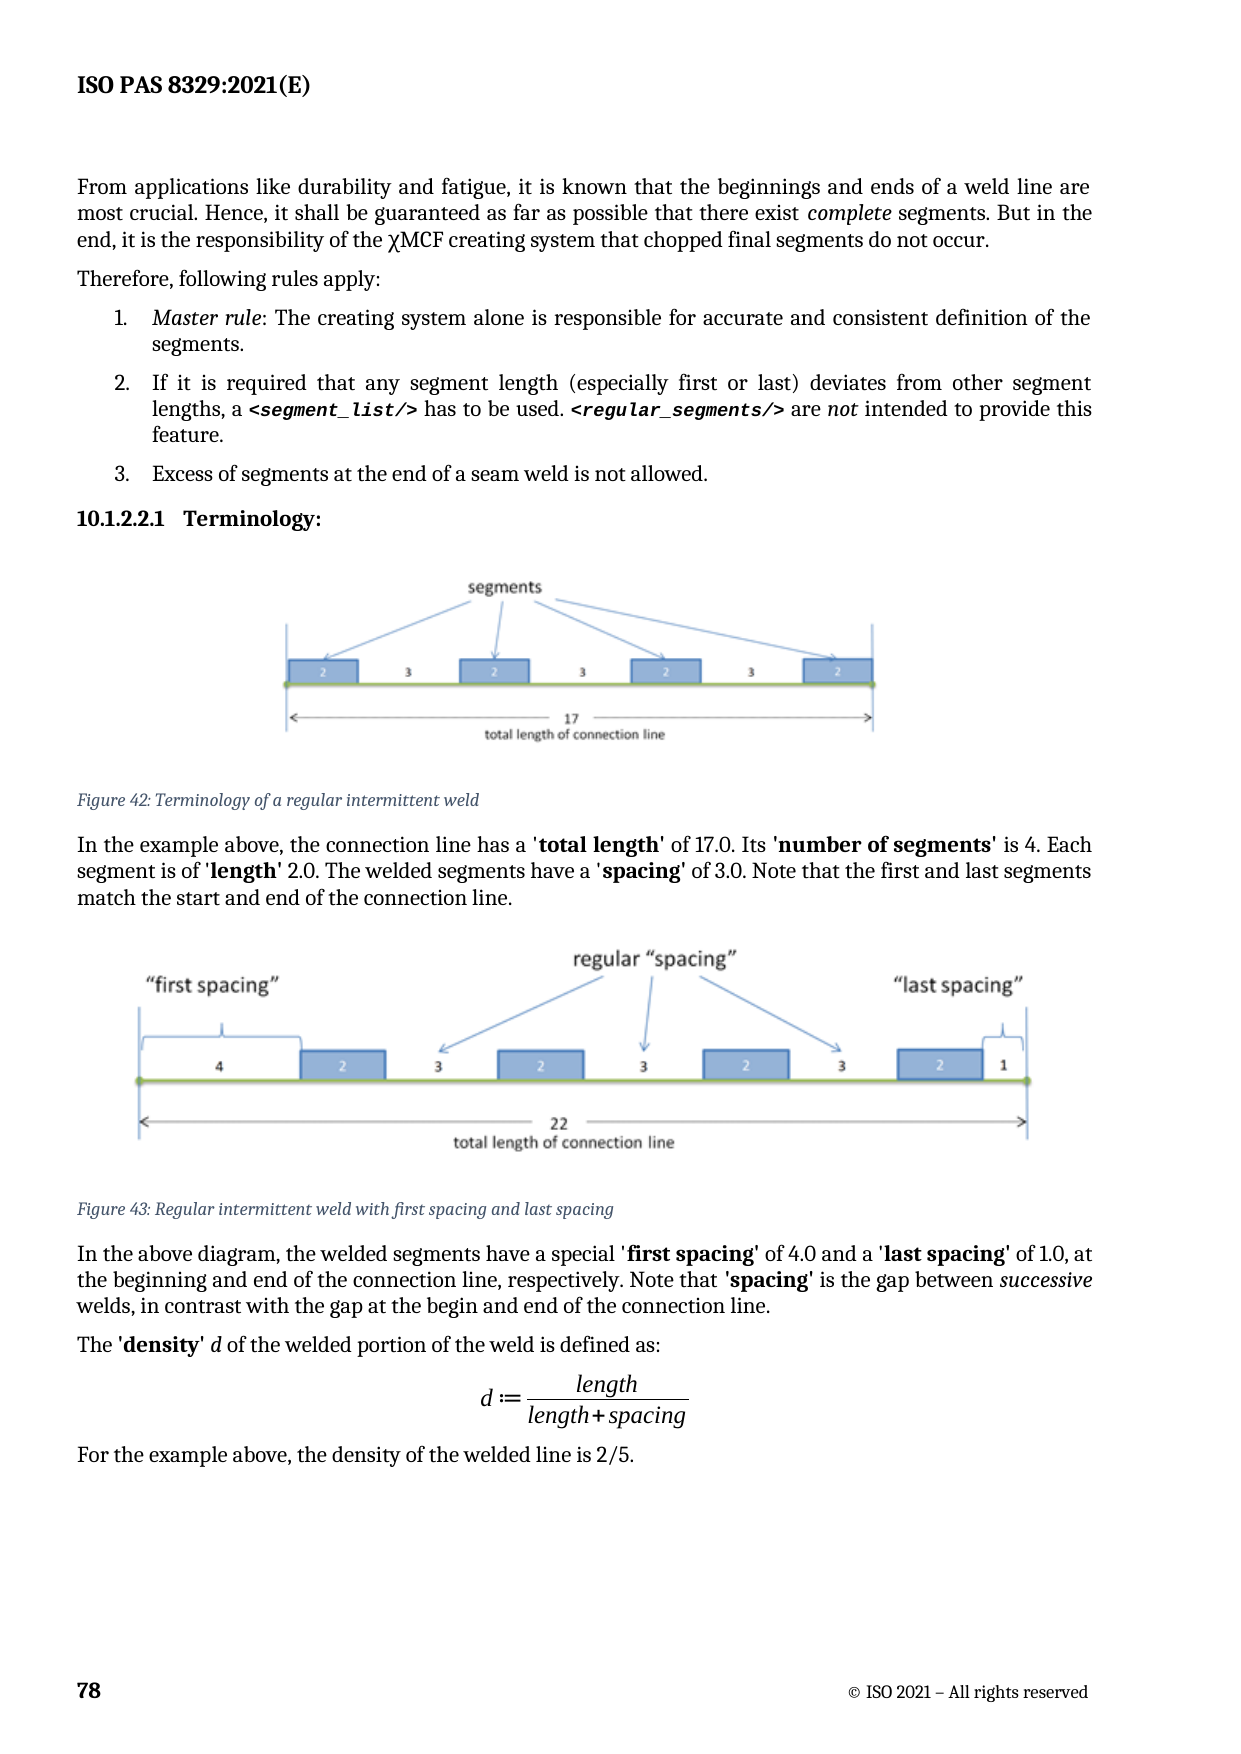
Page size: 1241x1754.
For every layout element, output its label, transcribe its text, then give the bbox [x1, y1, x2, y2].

subtitle Terminology: [77, 506, 1092, 532]
text Therefore, following rules apply: [77, 265, 1092, 292]
list If it is required that any segment length (especially first or last) deviates from other segment lengths, a <segment_list/> has to be used. <regular_segments/> are not intended to provide this feature. [114, 369, 1092, 448]
picture [238, 557, 931, 777]
text Figure 43: Regular intermittent weld with first spacing and last spacing [77, 1198, 1092, 1219]
text For the example above, the density of the welded line is 2/5. [77, 1442, 1092, 1469]
text From applications like durability and fatigue, it is known that the beginnings and ends of a weld line are most crucial. Hence, it shall be guaranteed as far as possible that there exist complete segments. But in the end, it is the responsibility of the χMCF creating system that chopped final segments do not occur. [77, 174, 1092, 253]
text In the above diagram, the welded segments have a special 'first spacing' of 4.0 and a 'last spacing' of 1.0, at the beginning and end of the connection line, respectively. Note that 'spacing' is the gap between successive welds, in contrast with the gap at the begin and end of the connection line. [77, 1240, 1092, 1319]
list Excess of segments at the end of a seam weld is not allowed. [114, 461, 1092, 487]
picture [121, 923, 1049, 1186]
text In the example above, the connection line has a 'total length' of 17.0. Its 'number of segments' is 4. Each segment is of 'length' 2.0. The welded segments have a 'spacing' of 3.0. Note that the first and last segments match the start and end of the connection line. [77, 832, 1092, 911]
text The 'density' d of the welded portion of the weld is defined as: [77, 1332, 1092, 1358]
text Figure 42: Terminology of a regular intermittent weld [77, 789, 1092, 811]
list Master rule: The creating system alone is responsible for accurate and consistent definition of the segments. [114, 304, 1092, 357]
